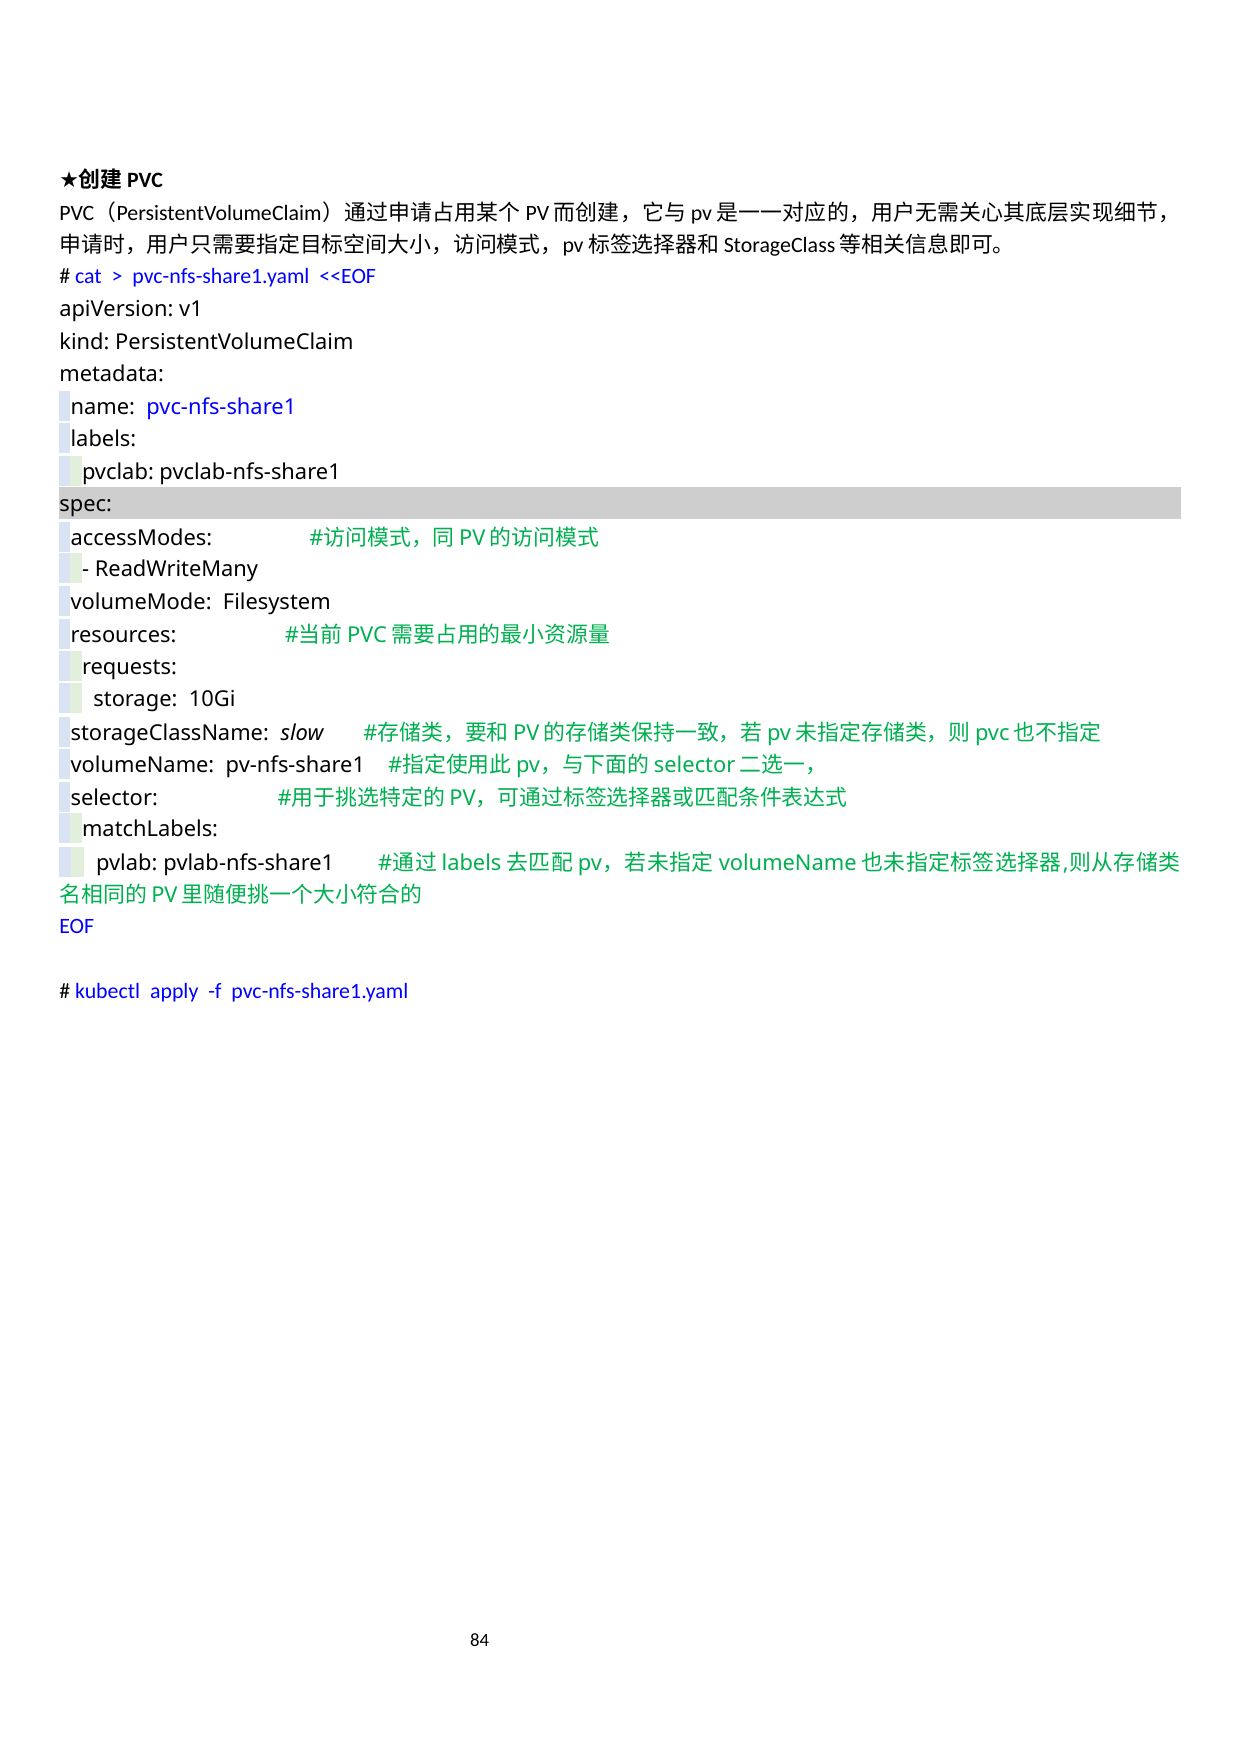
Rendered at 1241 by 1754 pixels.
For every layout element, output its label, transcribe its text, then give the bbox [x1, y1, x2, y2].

text storageClassName: slow #存储类，要和PV的存储类保持一致，若pv未指定存储类，则pvc也不指定 [59, 714, 1181, 747]
text # cat > pvc-nfs-share1.yaml <<EOF [59, 259, 1181, 292]
text apiVersion: v1 [59, 292, 1181, 324]
text volumeMode: Filesystem [59, 584, 1181, 617]
text accessModes: #访问模式，同PV的访问模式 [59, 519, 1181, 552]
text ★创建PVC [59, 162, 1181, 194]
text # kubectl apply -f pvc-nfs-share1.yaml [59, 974, 1181, 1007]
text storage: 10Gi [59, 682, 1181, 714]
text matchLabels: [59, 812, 1181, 844]
text spec: [59, 487, 1181, 519]
text - ReadWriteMany [59, 552, 1181, 584]
text selector: #用于挑选特定的PV，可通过标签选择器或匹配条件表达式 [59, 779, 1181, 812]
text metadata: [59, 357, 1181, 389]
text PVC（PersistentVolumeClaim）通过申请占用某个PV而创建，它与pv是一一对应的，用户无需关心其底层实现细节，申请时，用户只需要指定目标空间大小，访问模式，pv标签选择器和StorageClass等相关信息即可。 [59, 194, 1181, 259]
text labels: [59, 422, 1181, 454]
text requests: [59, 649, 1181, 682]
text EOF [59, 909, 1181, 942]
text pvclab: pvclab-nfs-share1 [59, 454, 1181, 487]
text pvlab: pvlab-nfs-share1 #通过labels去匹配pv，若未指定volumeName也未指定标签选择器,则从存储类名相同的PV里随便挑一个大小符合的 [59, 844, 1181, 909]
text kind: PersistentVolumeClaim [59, 324, 1181, 357]
text volumeName: pv-nfs-share1 #指定使用此pv，与下面的selector二选一， [59, 747, 1181, 779]
text resources: #当前PVC需要占用的最小资源量 [59, 617, 1181, 649]
text name: pvc-nfs-share1 [59, 389, 1181, 422]
